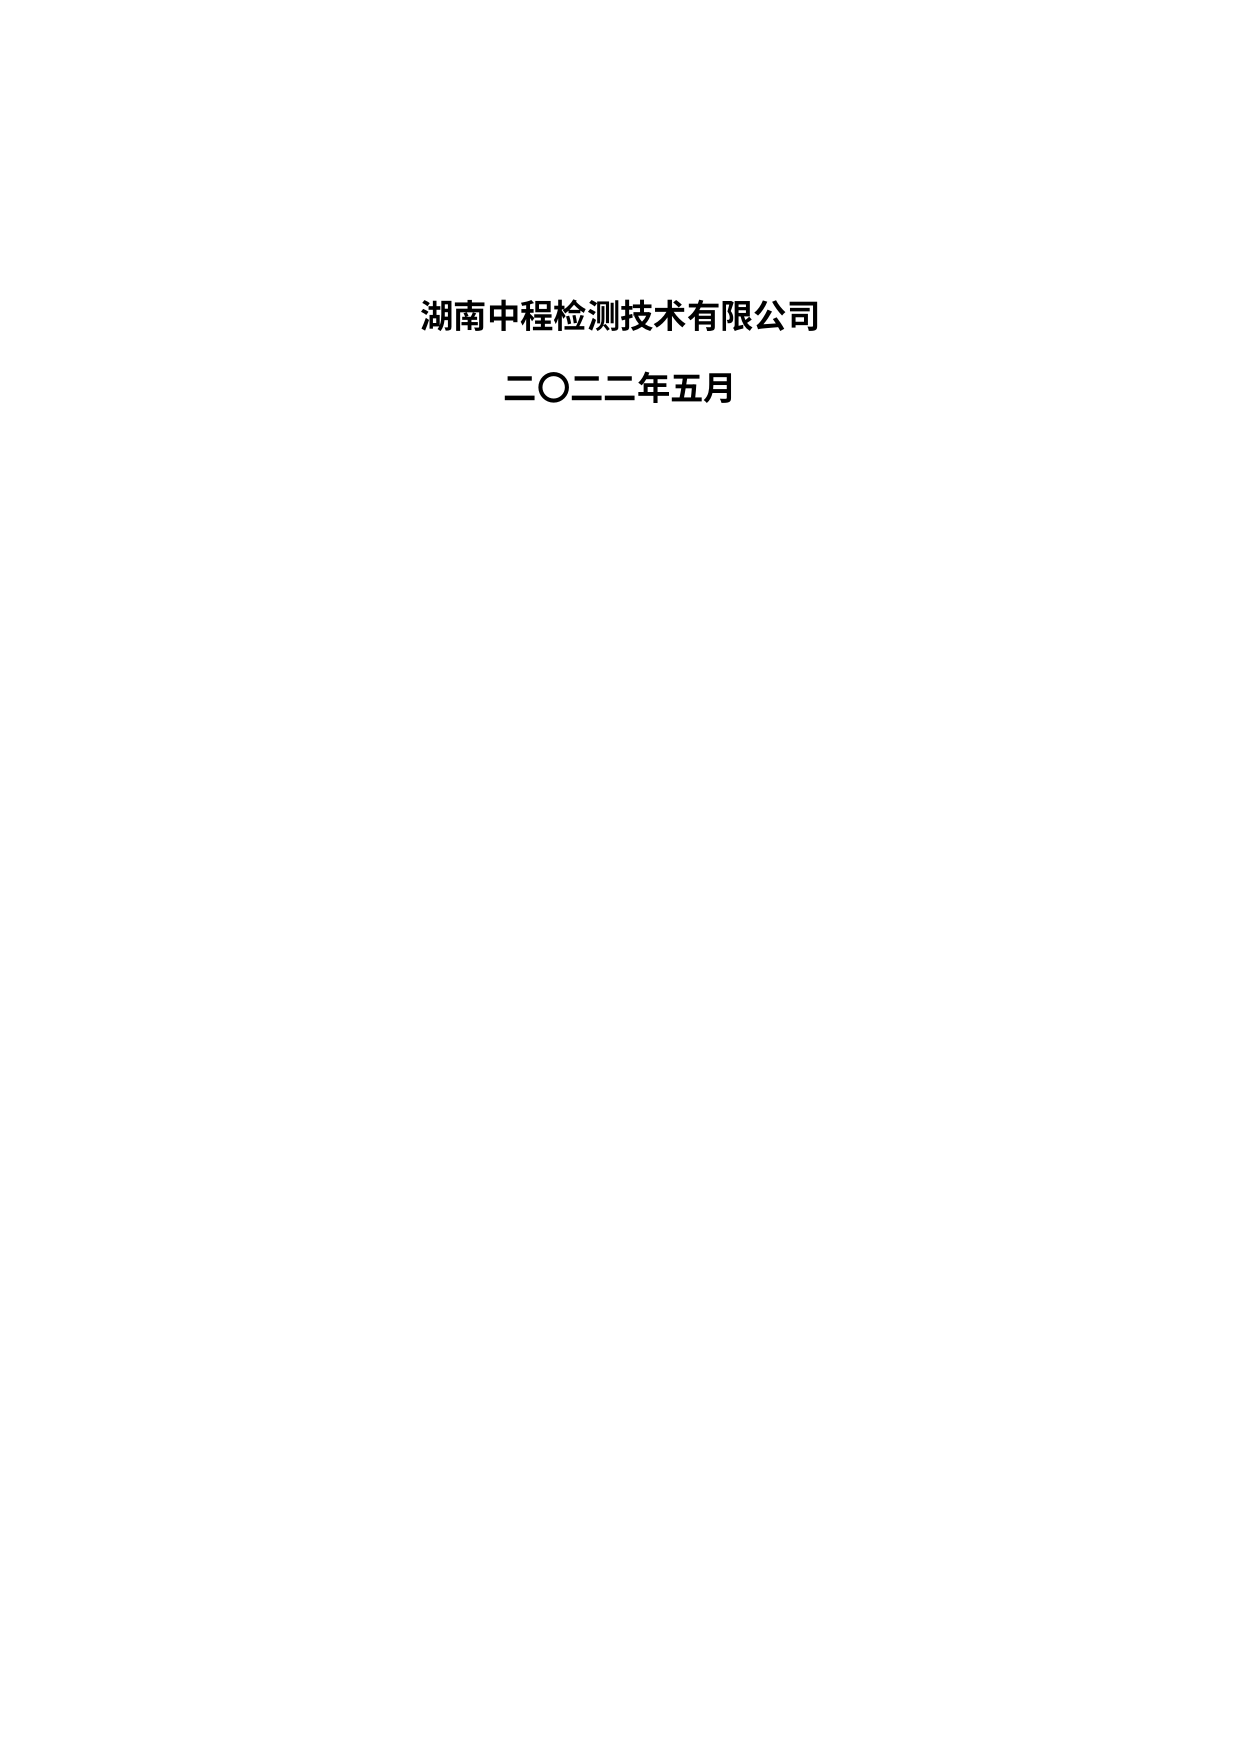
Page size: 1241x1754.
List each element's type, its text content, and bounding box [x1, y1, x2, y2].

text 湖南中程检测技术有限公司 [187, 281, 1053, 346]
text 二〇二二年五月 [187, 353, 1053, 418]
